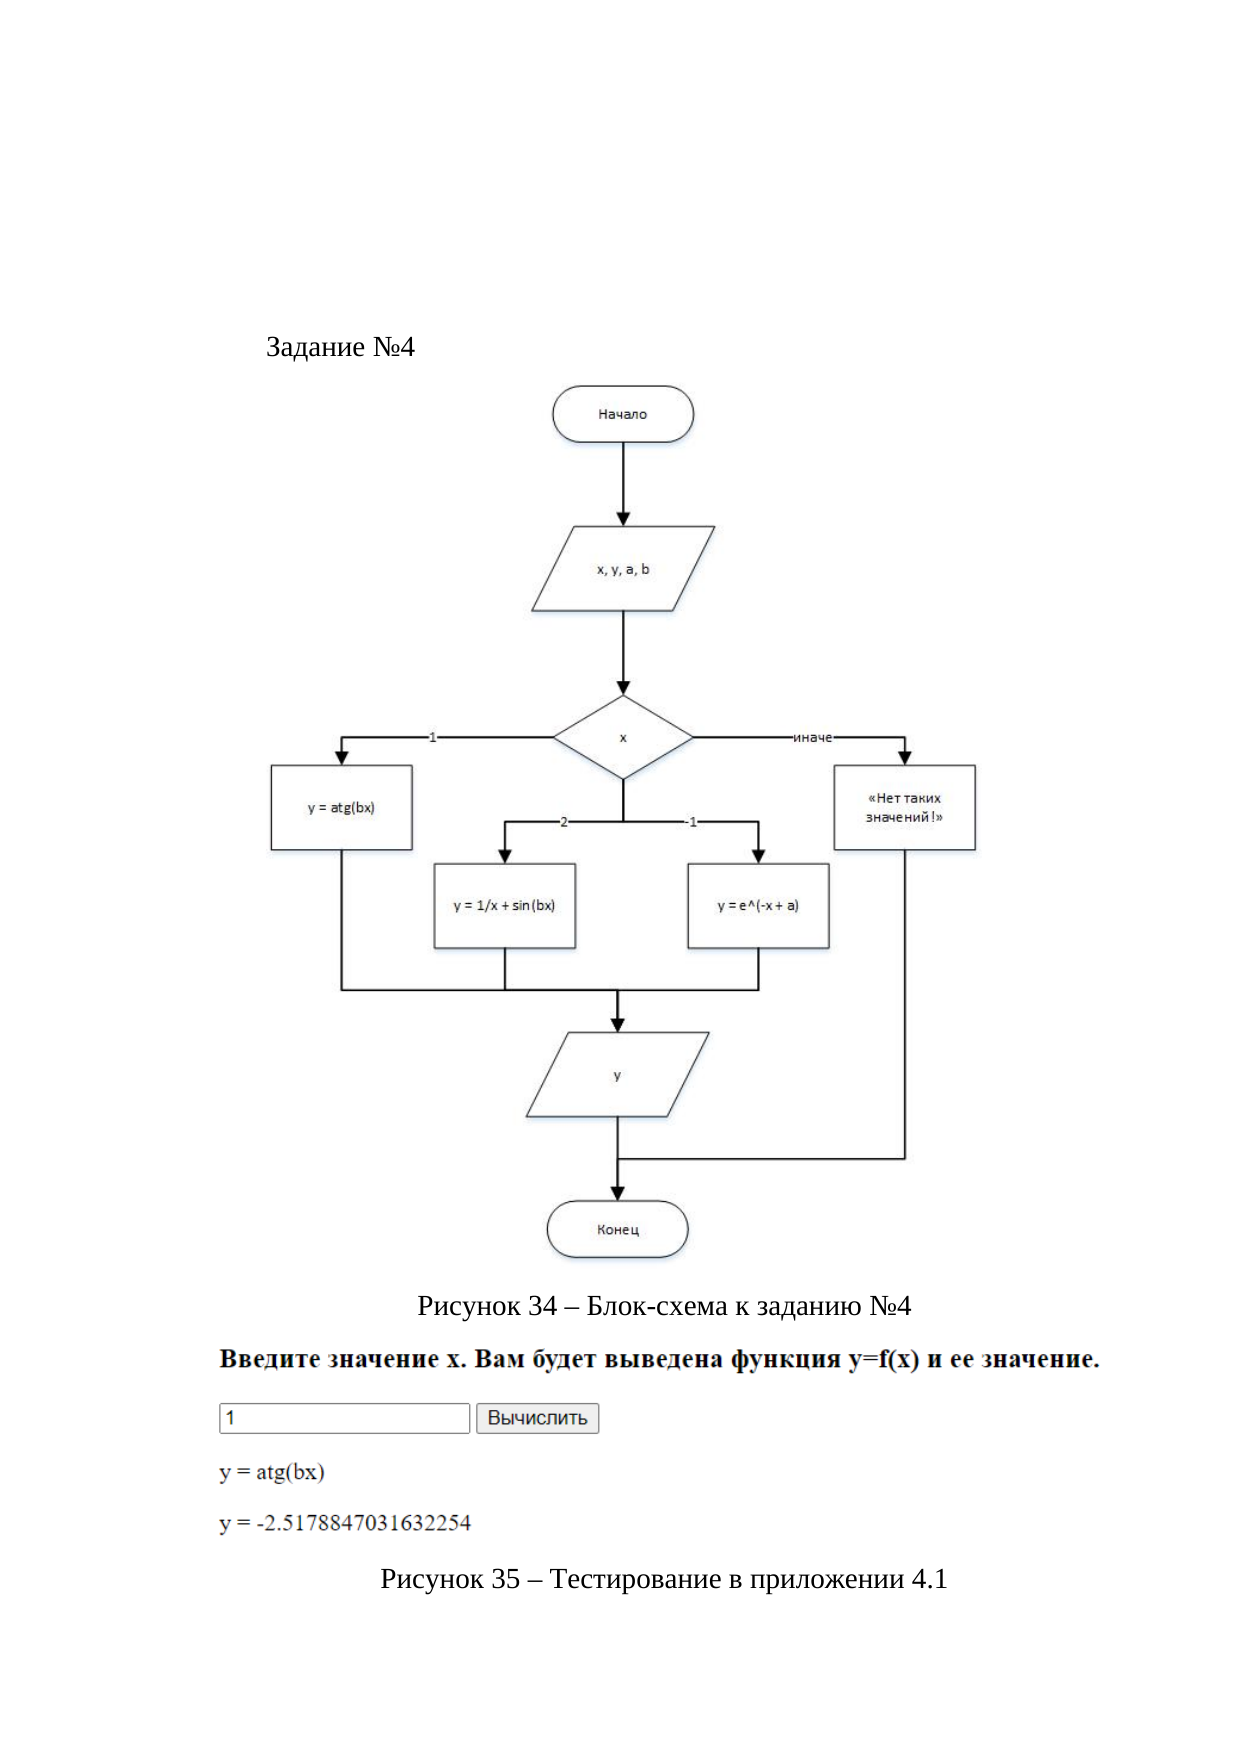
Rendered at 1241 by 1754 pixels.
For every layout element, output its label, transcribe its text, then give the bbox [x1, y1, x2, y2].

text Рисунок 34 – Блок-схема к заданию №4 [177, 1288, 1152, 1321]
picture [265, 382, 983, 1269]
picture [217, 1340, 1111, 1540]
text Задание №4 [177, 329, 1152, 363]
